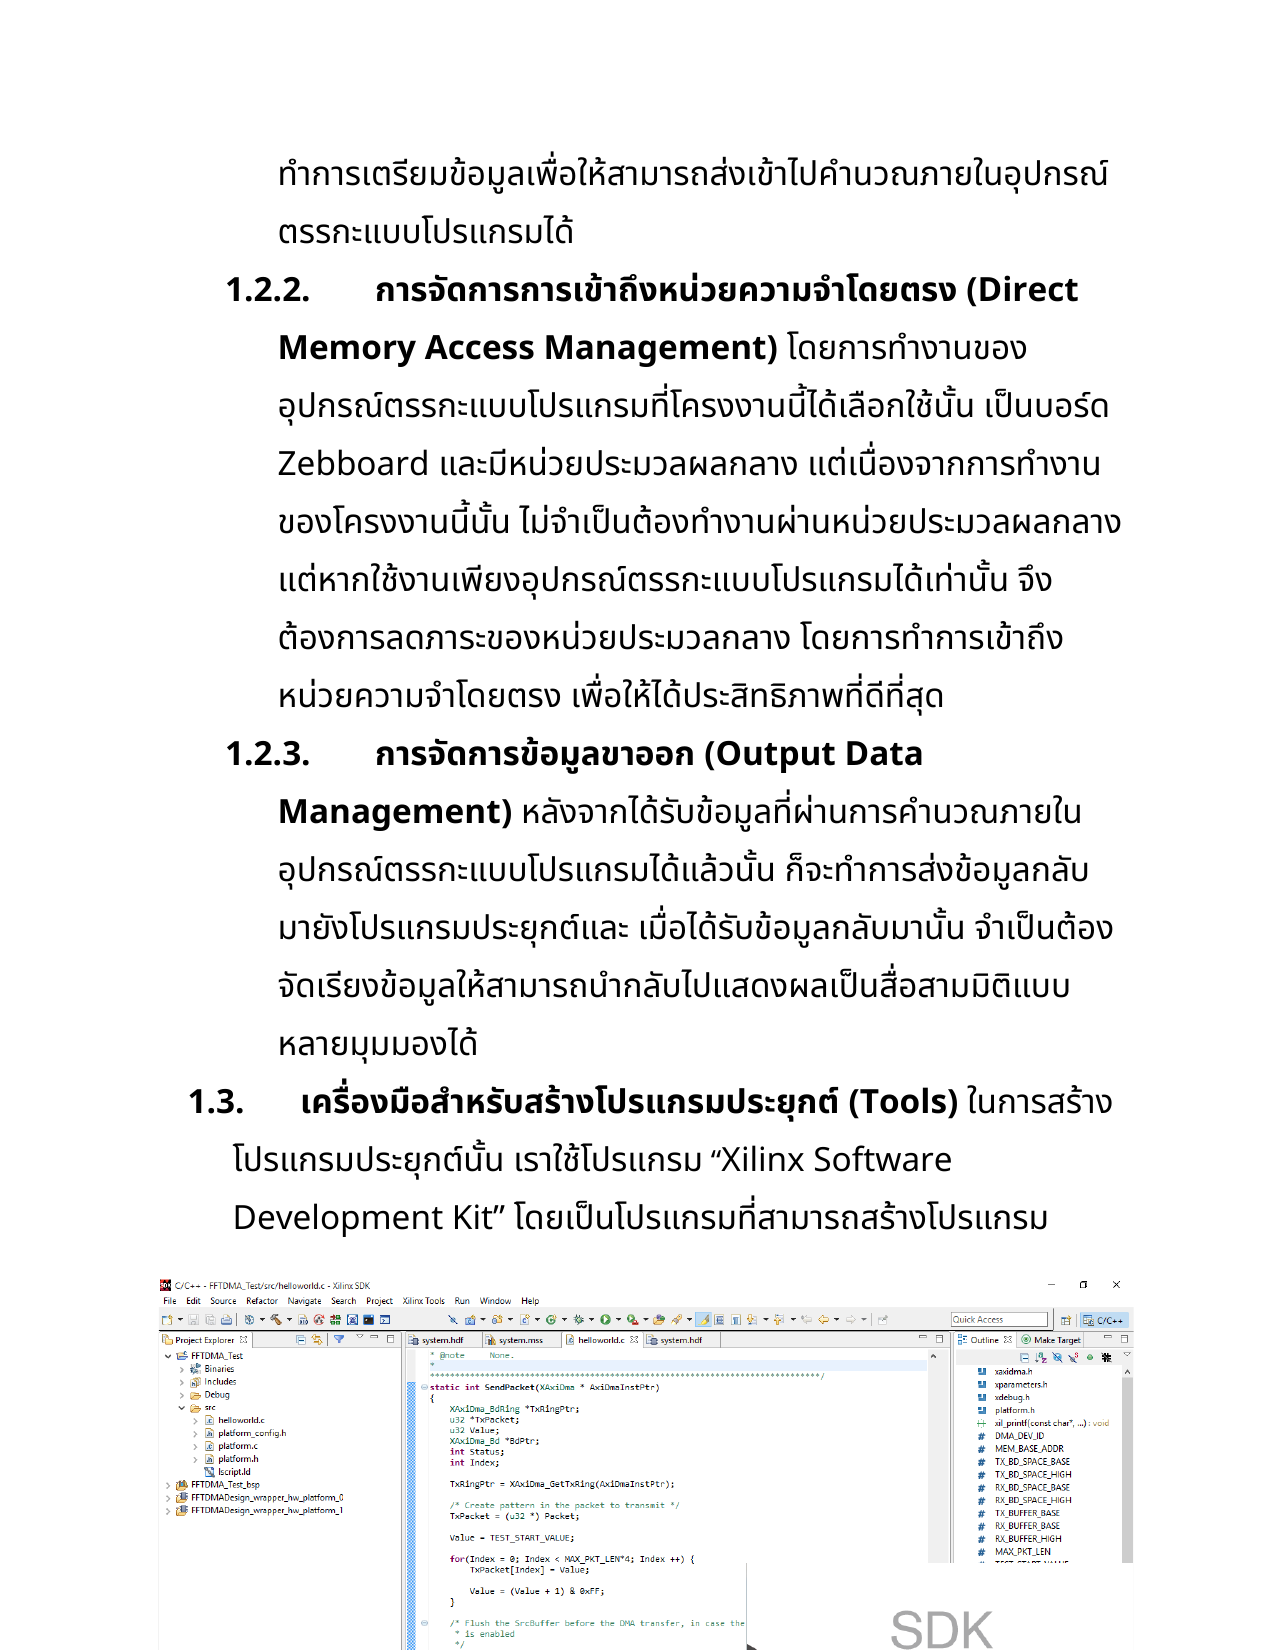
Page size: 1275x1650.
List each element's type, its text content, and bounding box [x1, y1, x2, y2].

list การจัดการข้อมูลขาออก (Output Data Management) หลังจากได้รับข้อมูลที่ผ่านการคำนวณภายในอุปกรณ์ตรรกะแบบโปรแกรมได้แล้วนั้น ก็จะทำการส่งข้อมูลกลับมายังโปรแกรมประยุกต์และ เมื่อได้รับข้อมูลกลับมานั้น จำเป็นต้องจัดเรียงข้อมูลให้สามารถนำกลับไปแสดงผลเป็นสื่อสามมิติแบบหลายมุมมองได้ [225, 730, 1125, 1070]
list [225, 150, 1125, 258]
picture [158, 1277, 1134, 1650]
list การจัดการการเข้าถึงหน่วยความจำโดยตรง (Direct Memory Access Management) โดยการทำงานของอุปกรณ์ตรรกะแบบโปรแกรมที่โครงงานนี้ได้เลือกใช้นั้น เป็นบอร์ด Zebboard และมีหน่วยประมวลผลกลาง แต่เนื่องจากการทำงานของโครงงานนี้นั้น ไม่จำเป็นต้องทำงานผ่านหน่วยประมวลผลกลาง แต่หากใช้งานเพียงอุปกรณ์ตรรกะแบบโปรแกรมได้เท่านั้น จึงต้องการลดภาระของหน่วยประมวลกลาง โดยการทำการเข้าถึงหน่วยความจำโดยตรง เพื่อให้ได้ประสิทธิภาพที่ดีที่สุด [225, 266, 1125, 722]
